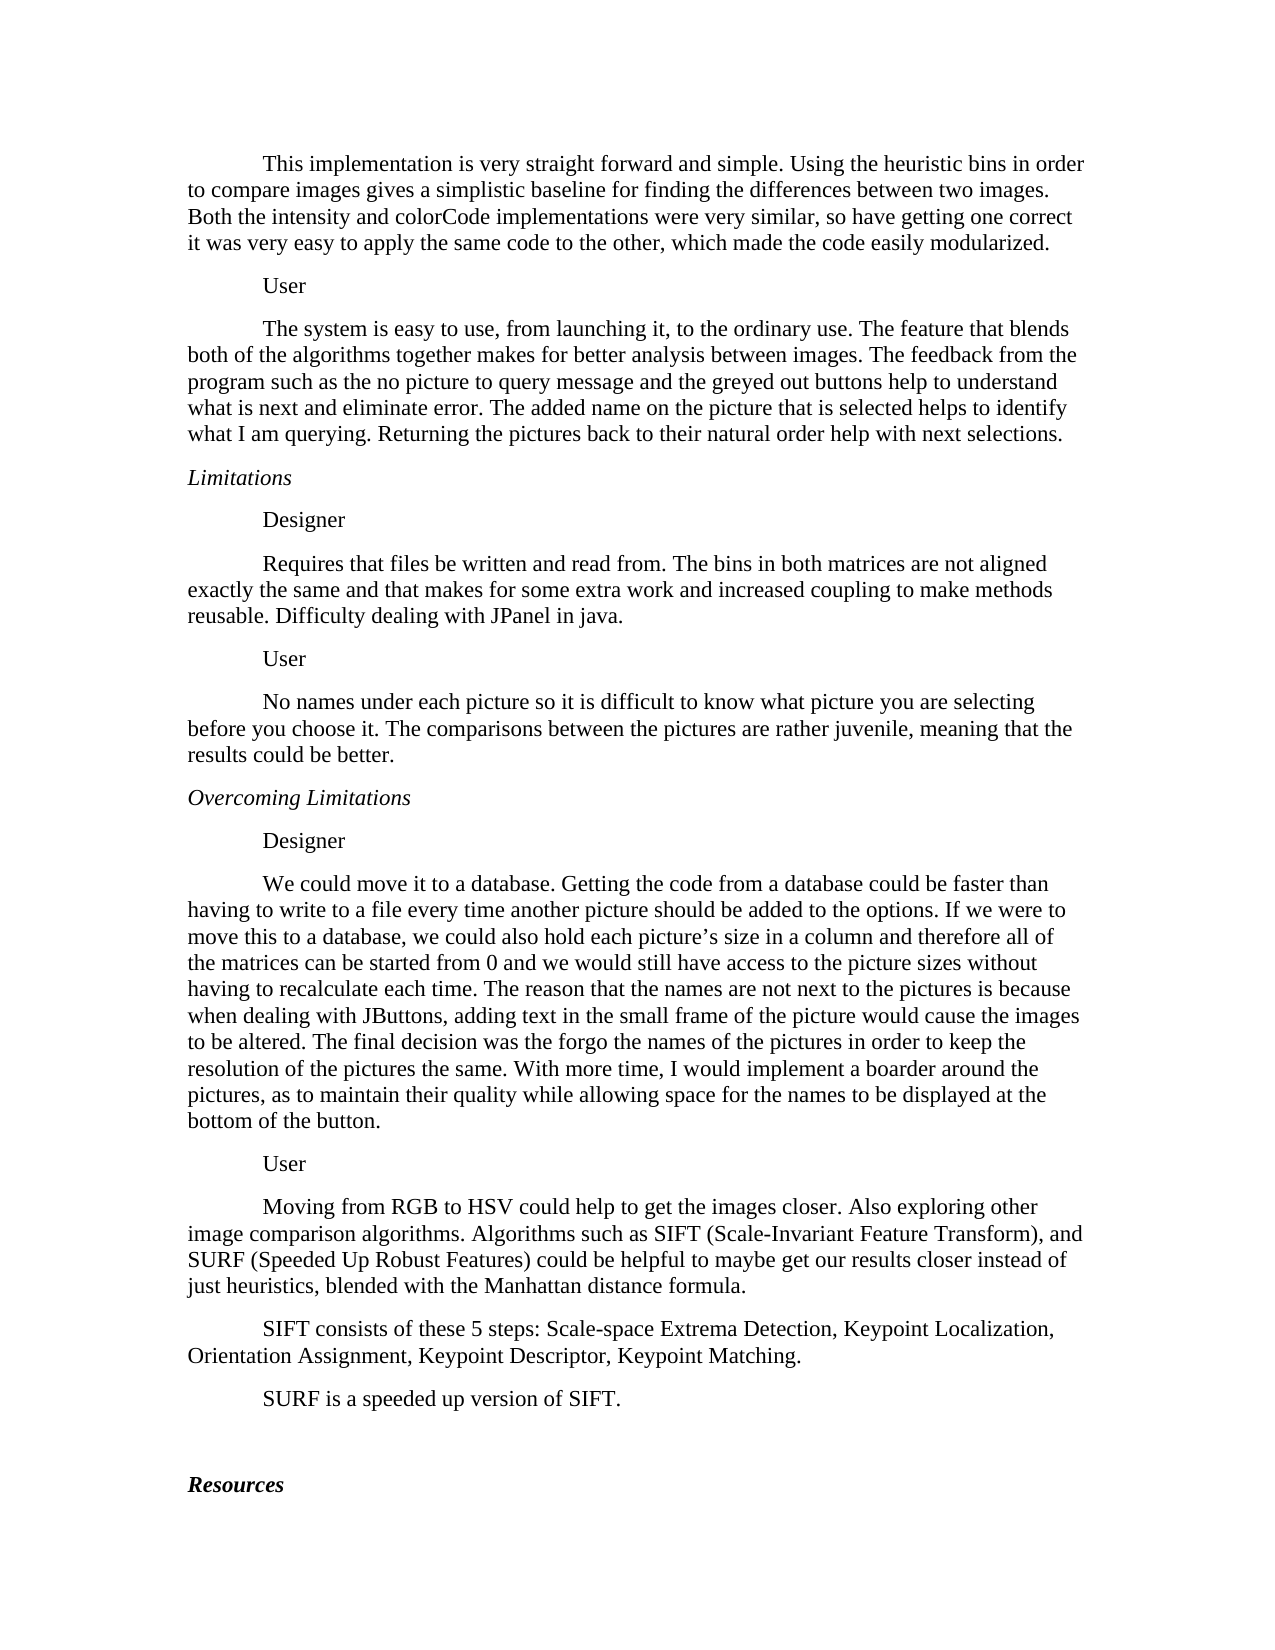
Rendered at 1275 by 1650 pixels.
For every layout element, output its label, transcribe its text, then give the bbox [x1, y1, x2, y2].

text User [187, 272, 1087, 298]
text This implementation is very straight forward and simple. Using the heuristic bins in order to compare images gives a simplistic baseline for finding the differences between two images. Both the intensity and colorCode implementations were very similar, so have getting one correct it was very easy to apply the same code to the other, which made the code easily modularized. [187, 150, 1087, 255]
text We could move it to a database. Getting the code from a database could be faster than having to write to a file every time another picture should be added to the options. If we were to move this to a database, we could also hold each picture’s size in a column and therefore all of the matrices can be started from 0 and we would still have access to the picture sizes without having to recalculate each time. The reason that the names are not next to the pictures is because when dealing with JButtons, adding text in the small frame of the picture would cause the images to be altered. The final decision was the forgo the names of the pictures in order to keep the resolution of the pictures the same. With more time, I would implement a boarder around the pictures, as to maintain their quality while allowing space for the names to be displayed at the bottom of the button. [187, 870, 1087, 1134]
text Designer [187, 827, 1087, 853]
text Overcoming Limitations [187, 784, 1087, 810]
text The system is easy to use, from launching it, to the ordinary use. The feature that blends both of the algorithms together makes for better analysis between images. The feedback from the program such as the no picture to query message and the greyed out buttons help to understand what is next and eliminate error. The added name on the picture that is selected helps to identify what I am querying. Returning the pictures back to their natural order help with next selections. [187, 315, 1087, 447]
text Moving from RGB to HSV could help to get the images closer. Also exploring other image comparison algorithms. Algorithms such as SIFT (Scale-Invariant Feature Transform), and SURF (Speeded Up Robust Features) could be helpful to maybe get our results closer instead of just heuristics, blended with the Manhattan distance formula. [187, 1193, 1087, 1299]
text User [187, 1150, 1087, 1177]
text SIFT consists of these 5 steps: Scale-space Extrema Detection, Keypoint Localization, Orientation Assignment, Keypoint Descriptor, Keypoint Matching. [187, 1315, 1087, 1368]
text Requires that files be written and read from. The bins in both matrices are not aligned exactly the same and that makes for some extra work and increased coupling to make methods reusable. Difficulty dealing with JPanel in java. [187, 549, 1087, 629]
text No names under each picture so it is difficult to know what picture you are selecting before you choose it. The comparisons between the pictures are rather juvenile, meaning that the results could be better. [187, 688, 1087, 767]
text Resources [187, 1471, 1087, 1497]
text SURF is a speeded up version of SIFT. [187, 1385, 1087, 1411]
text Designer [187, 507, 1087, 533]
text Limitations [187, 463, 1087, 490]
text User [187, 645, 1087, 672]
